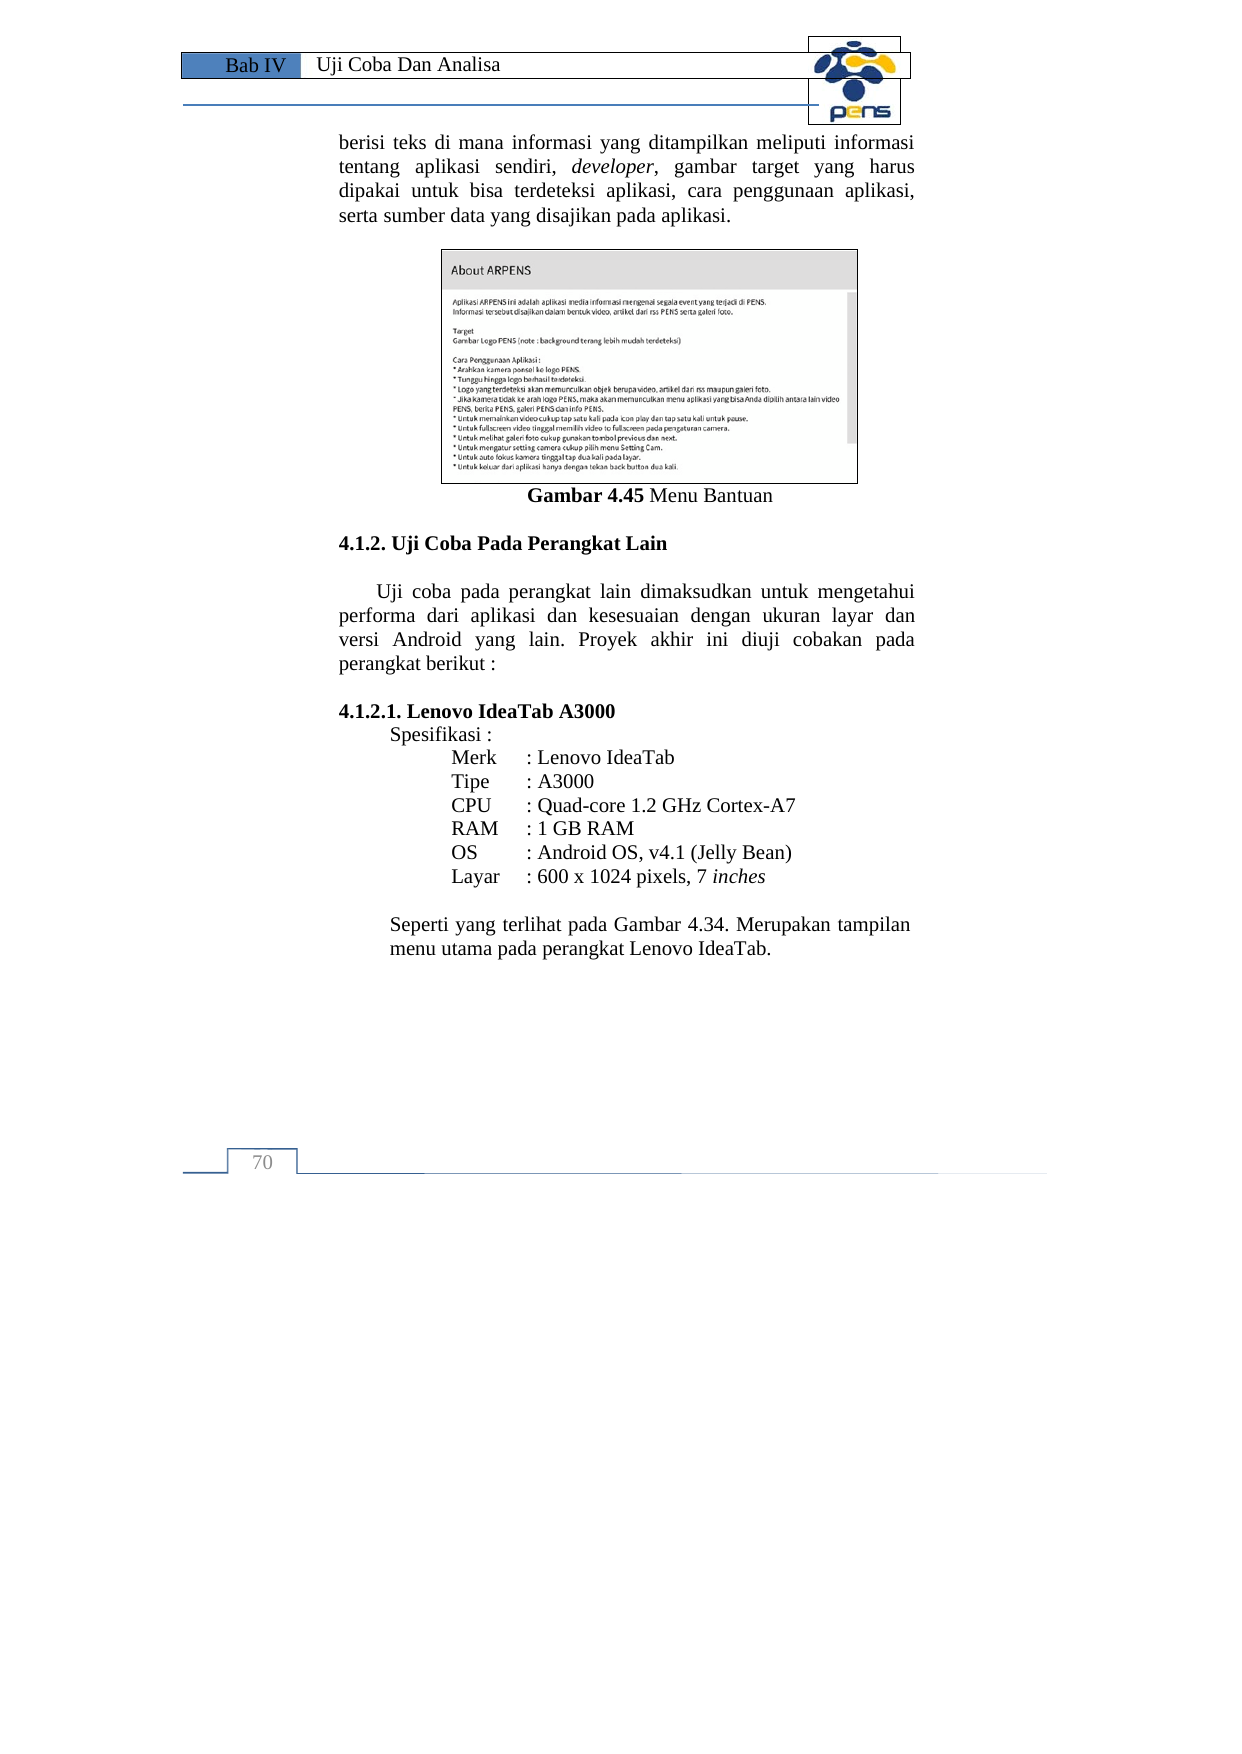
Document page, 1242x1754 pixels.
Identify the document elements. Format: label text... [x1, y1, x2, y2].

text Uji coba pada perangkat lain dimaksudkan untuk mengetahui performa dari aplikasi dan kesesuaian dengan ukuran layar dan versi Android yang lain. Proyek akhir ini diuji cobakan pada perangkat berikut : [338, 579, 915, 675]
text 70 [252, 1150, 1067, 1174]
text 4.1.2.1. Lenovo IdeaTab A3000 [338, 699, 617, 723]
text 4.1.2. Uji Coba Pada Perangkat Lain [338, 531, 670, 555]
text Tipe : A3000 [451, 769, 1067, 793]
text RAM : 1 GB RAM [451, 817, 1067, 840]
text OS : Android OS, v4.1 (Jelly Bean) Layar : 600 x 1024 pixels, 7 inches [451, 840, 797, 888]
picture [809, 79, 900, 124]
text berisi teks di mana informasi yang ditampilkan meliputi informasi tentang aplikasi sendiri, developer, gambar target yang harus dipakai untuk bisa terdeteksi aplikasi, cara penggunaan aplikasi, serta sumber data yang disajikan pada aplikasi. [338, 130, 915, 227]
picture [442, 250, 857, 483]
text Spesifikasi : [389, 723, 1067, 746]
text Seperti yang terlihat pada Gambar 4.34. Merupakan tampilan menu utama pada perangkat Lenovo IdeaTab. [389, 912, 914, 960]
text Merk : Lenovo IdeaTab [451, 746, 1067, 769]
picture [809, 37, 900, 52]
picture [182, 53, 910, 78]
text CPU : Quad-core 1.2 GHz Cortex-A7 [451, 793, 1067, 817]
text Gambar 4.45 Menu Bantuan [527, 483, 1067, 507]
